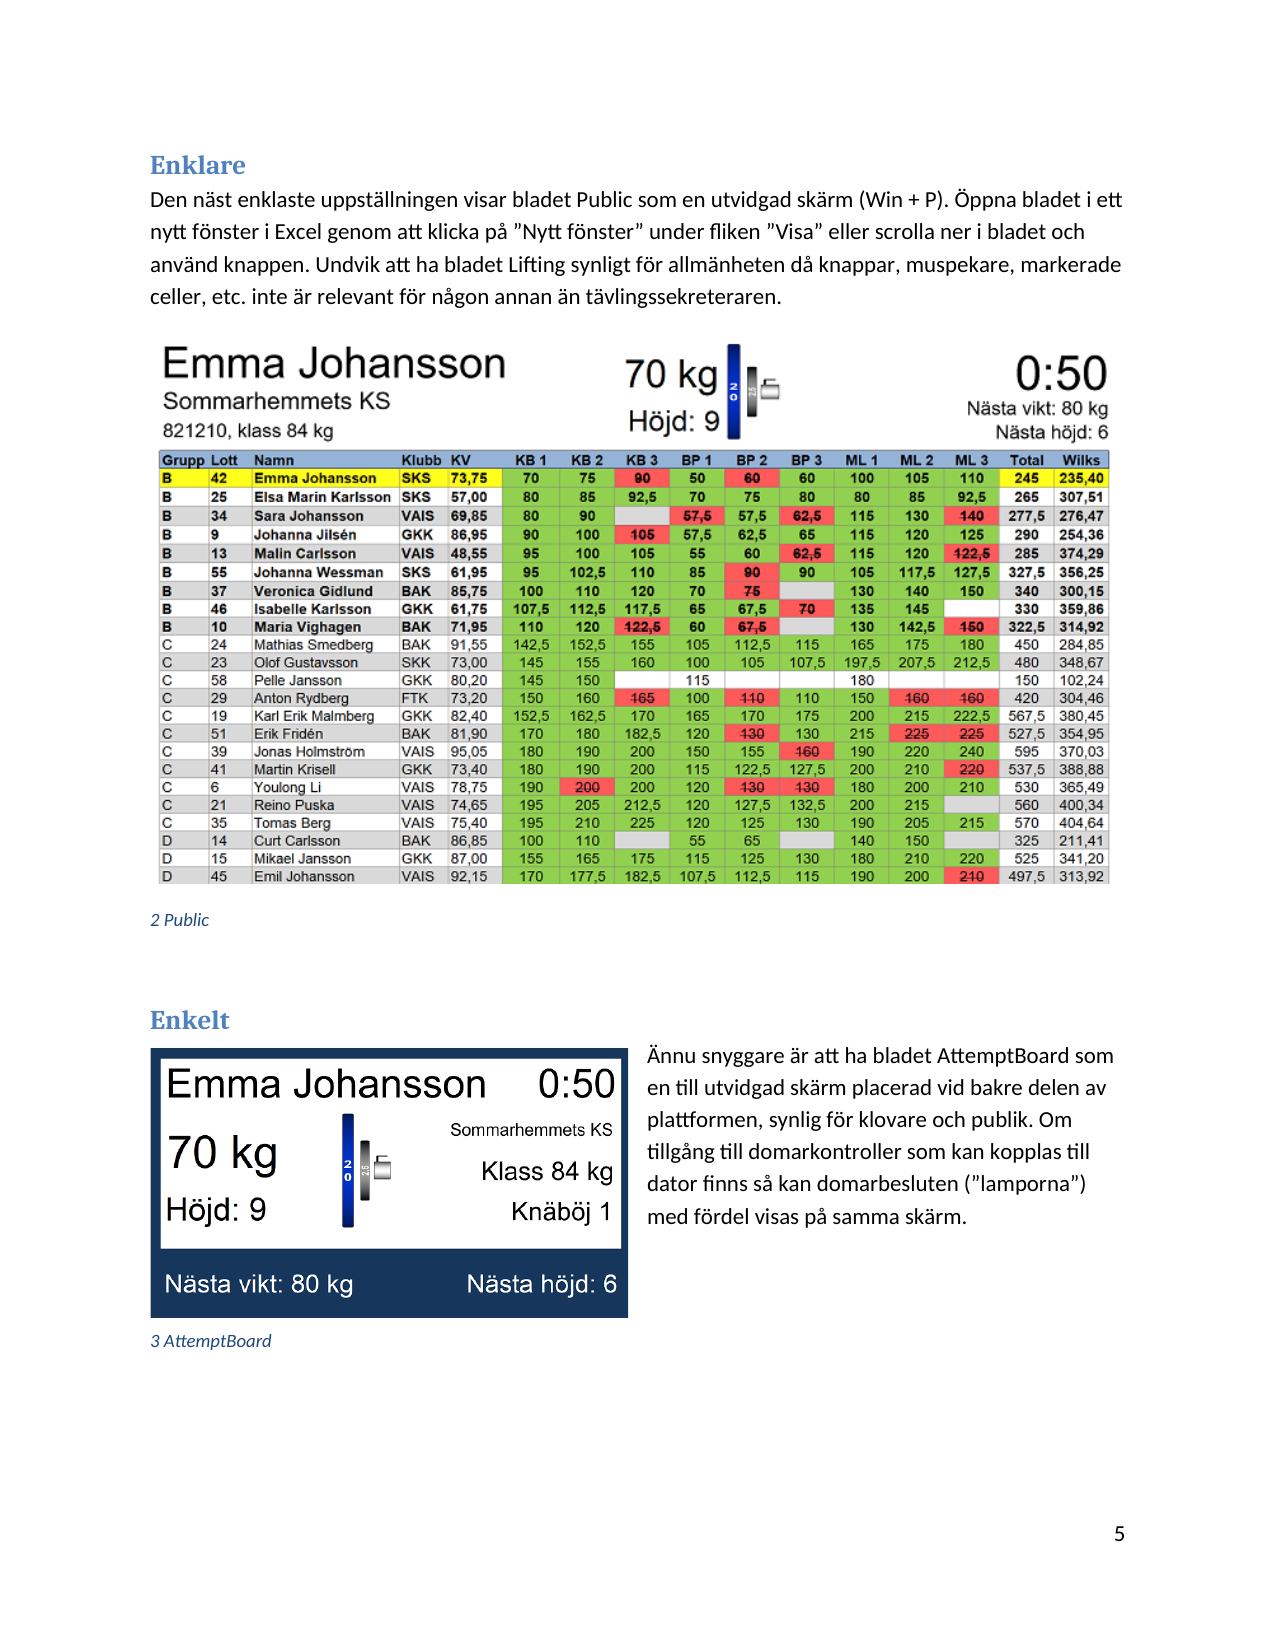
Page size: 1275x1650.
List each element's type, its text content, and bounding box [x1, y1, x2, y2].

picture [150, 1048, 629, 1318]
text Ännu snyggare är att ha bladet AttemptBoard som en till utvidgad skärm placerad vid bakre delen av plattformen, synlig för klovare och publik. Om tillgång till domarkontroller som kan kopplas till dator finns så kan domarbesluten (”lamporna”) med fördel visas på samma skärm. [150, 1041, 1125, 1230]
text 2 Public [150, 908, 1125, 931]
text Enklare Den näst enklaste uppställningen visar bladet Public som en utvidgad skärm (Win + P). Öppna bladet i ett nytt fönster i Excel genom att klicka på ”Nytt fönster” under fliken ”Visa” eller scrolla ner i bladet och använd knappen. Undvik att ha bladet Lifting synligt för allmänheten då knappar, muspekare, markerade celler, etc. inte är relevant för någon annan än tävlingssekreteraren. [150, 150, 1125, 310]
picture [150, 335, 1125, 884]
subtitle Enkelt [150, 1005, 1125, 1036]
